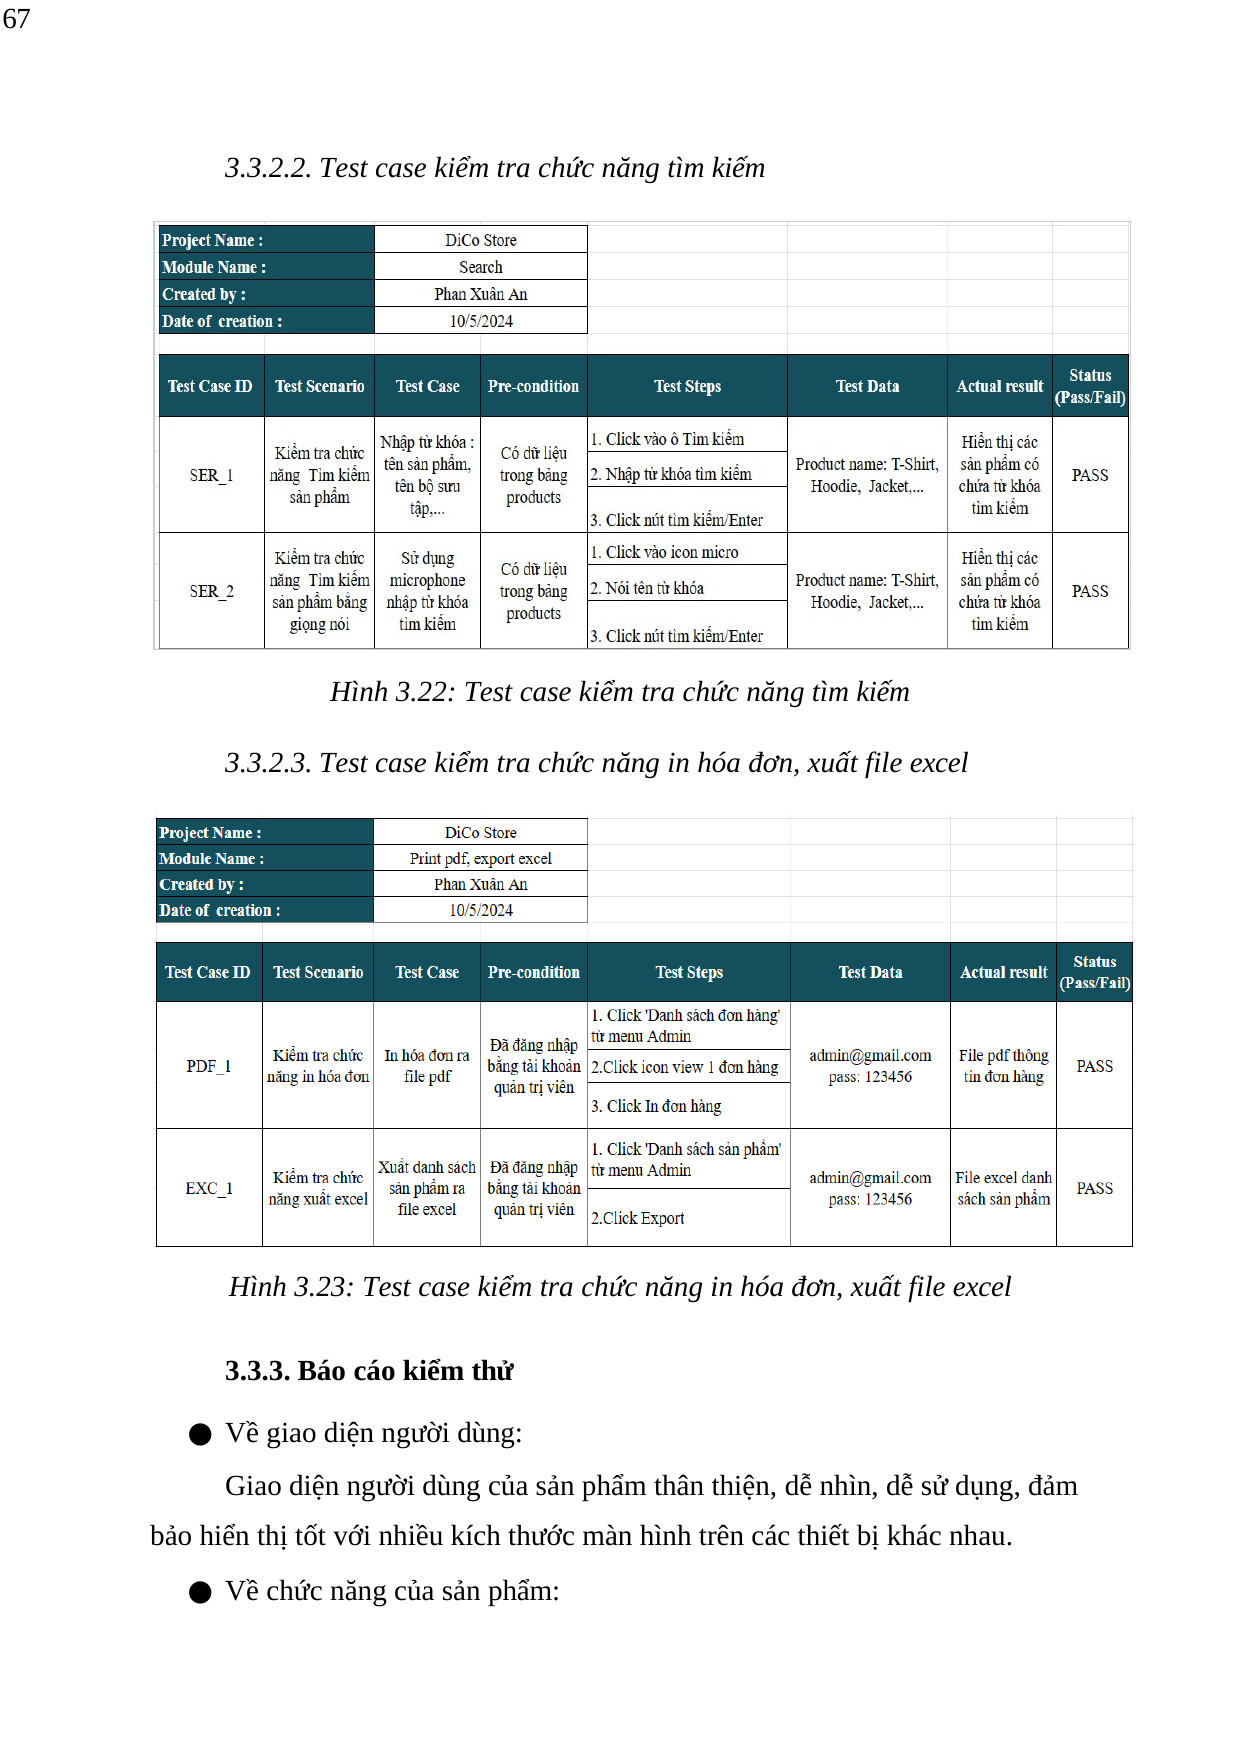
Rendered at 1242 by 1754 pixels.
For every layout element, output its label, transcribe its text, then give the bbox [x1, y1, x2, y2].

picture [155, 222, 1130, 649]
list Test case kiểm tra chức năng in hóa đơn, xuất file excel [225, 745, 1138, 778]
subtitle Báo cáo kiểm thử [225, 1353, 1138, 1386]
list Về chức năng của sản phẩm: [187, 1569, 1138, 1609]
list Về giao diện người dùng: [187, 1412, 1138, 1451]
picture [153, 815, 1135, 1248]
text Giao diện người dùng của sản phẩm thân thiện, dễ nhìn, dễ sử dụng, đảm bảo hiển thị tốt với nhiều kích thước màn hình trên các thiết bị khác nhau. [150, 1468, 1116, 1552]
list Test case kiểm tra chức năng tìm kiếm [225, 150, 1138, 183]
